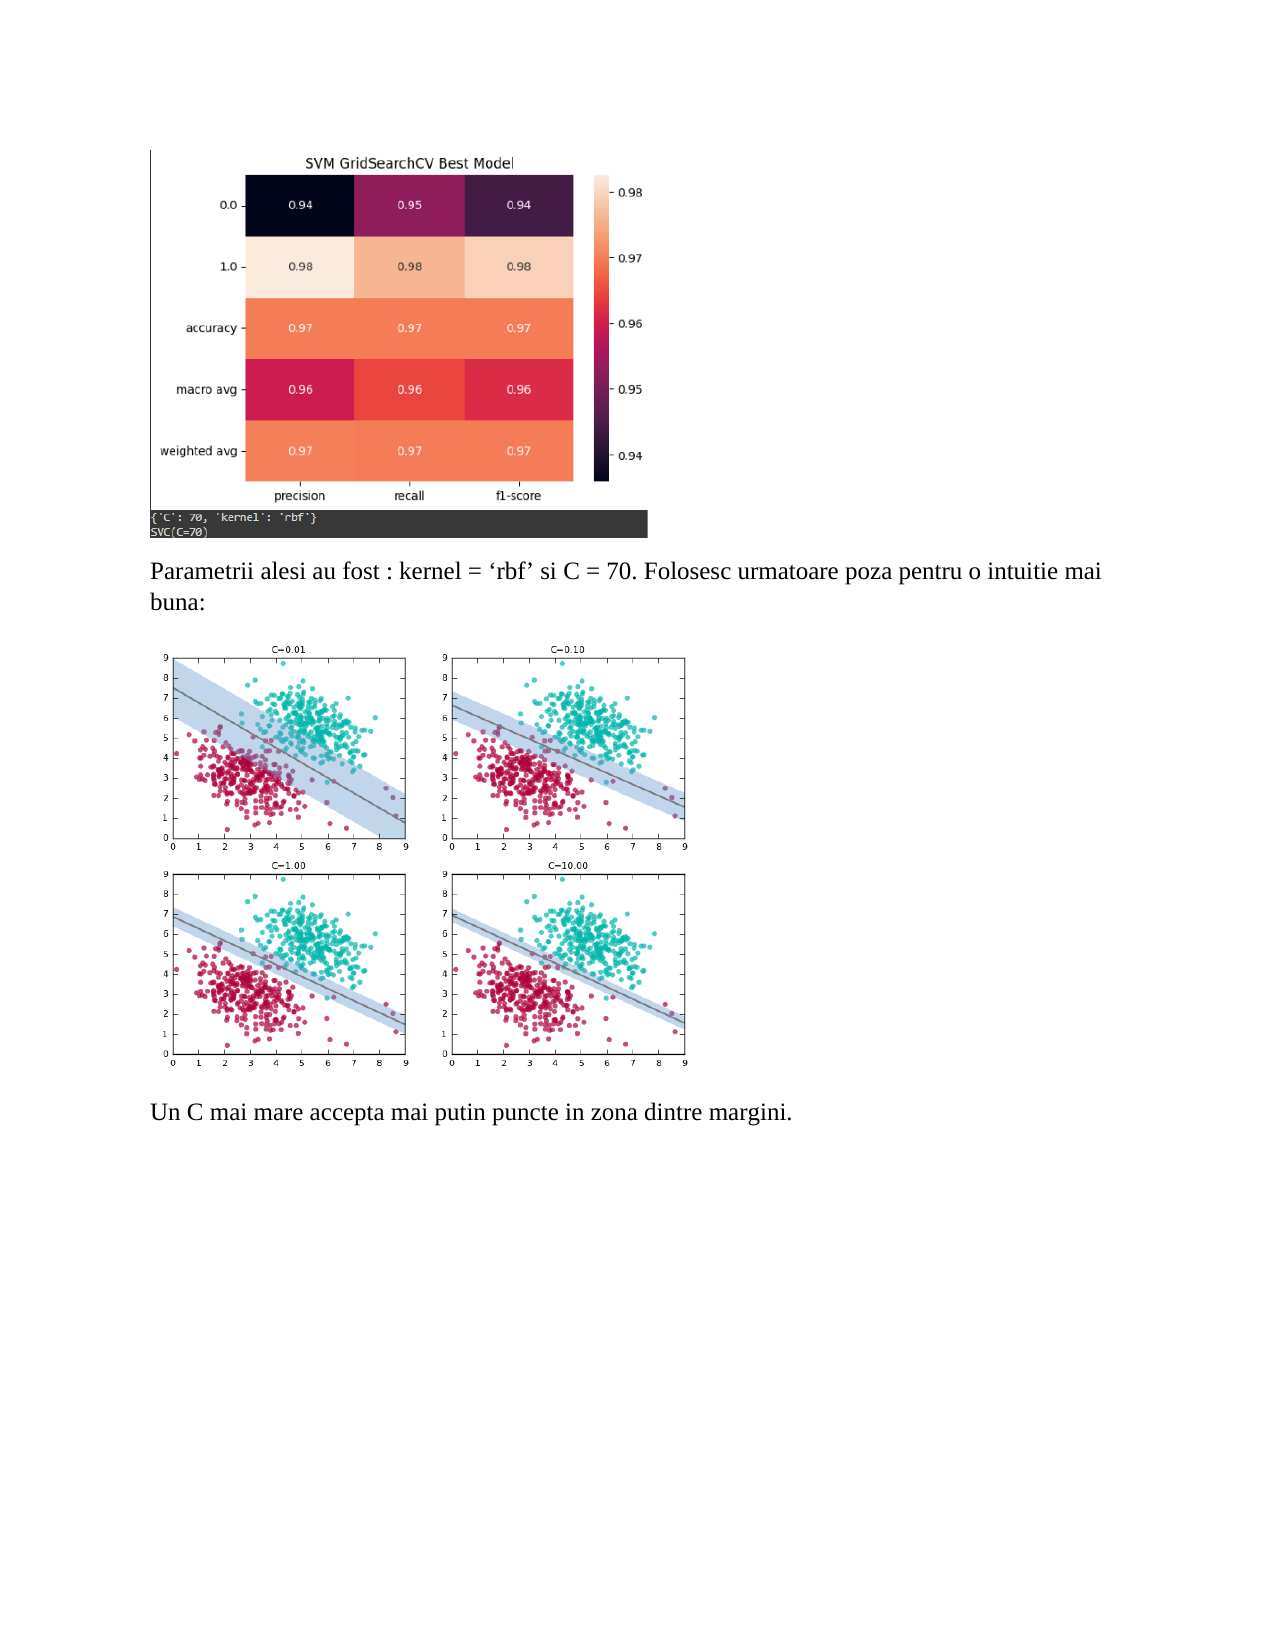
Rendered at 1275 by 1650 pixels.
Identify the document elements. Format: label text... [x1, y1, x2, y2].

picture [150, 150, 648, 538]
picture [150, 635, 703, 1079]
text Parametrii alesi au fost : kernel = ‘rbf’ si C = 70. Folosesc urmatoare poza pentru o intuitie mai buna: [150, 556, 1125, 616]
text Un C mai mare accepta mai putin puncte in zona dintre margini. [150, 1097, 1125, 1126]
